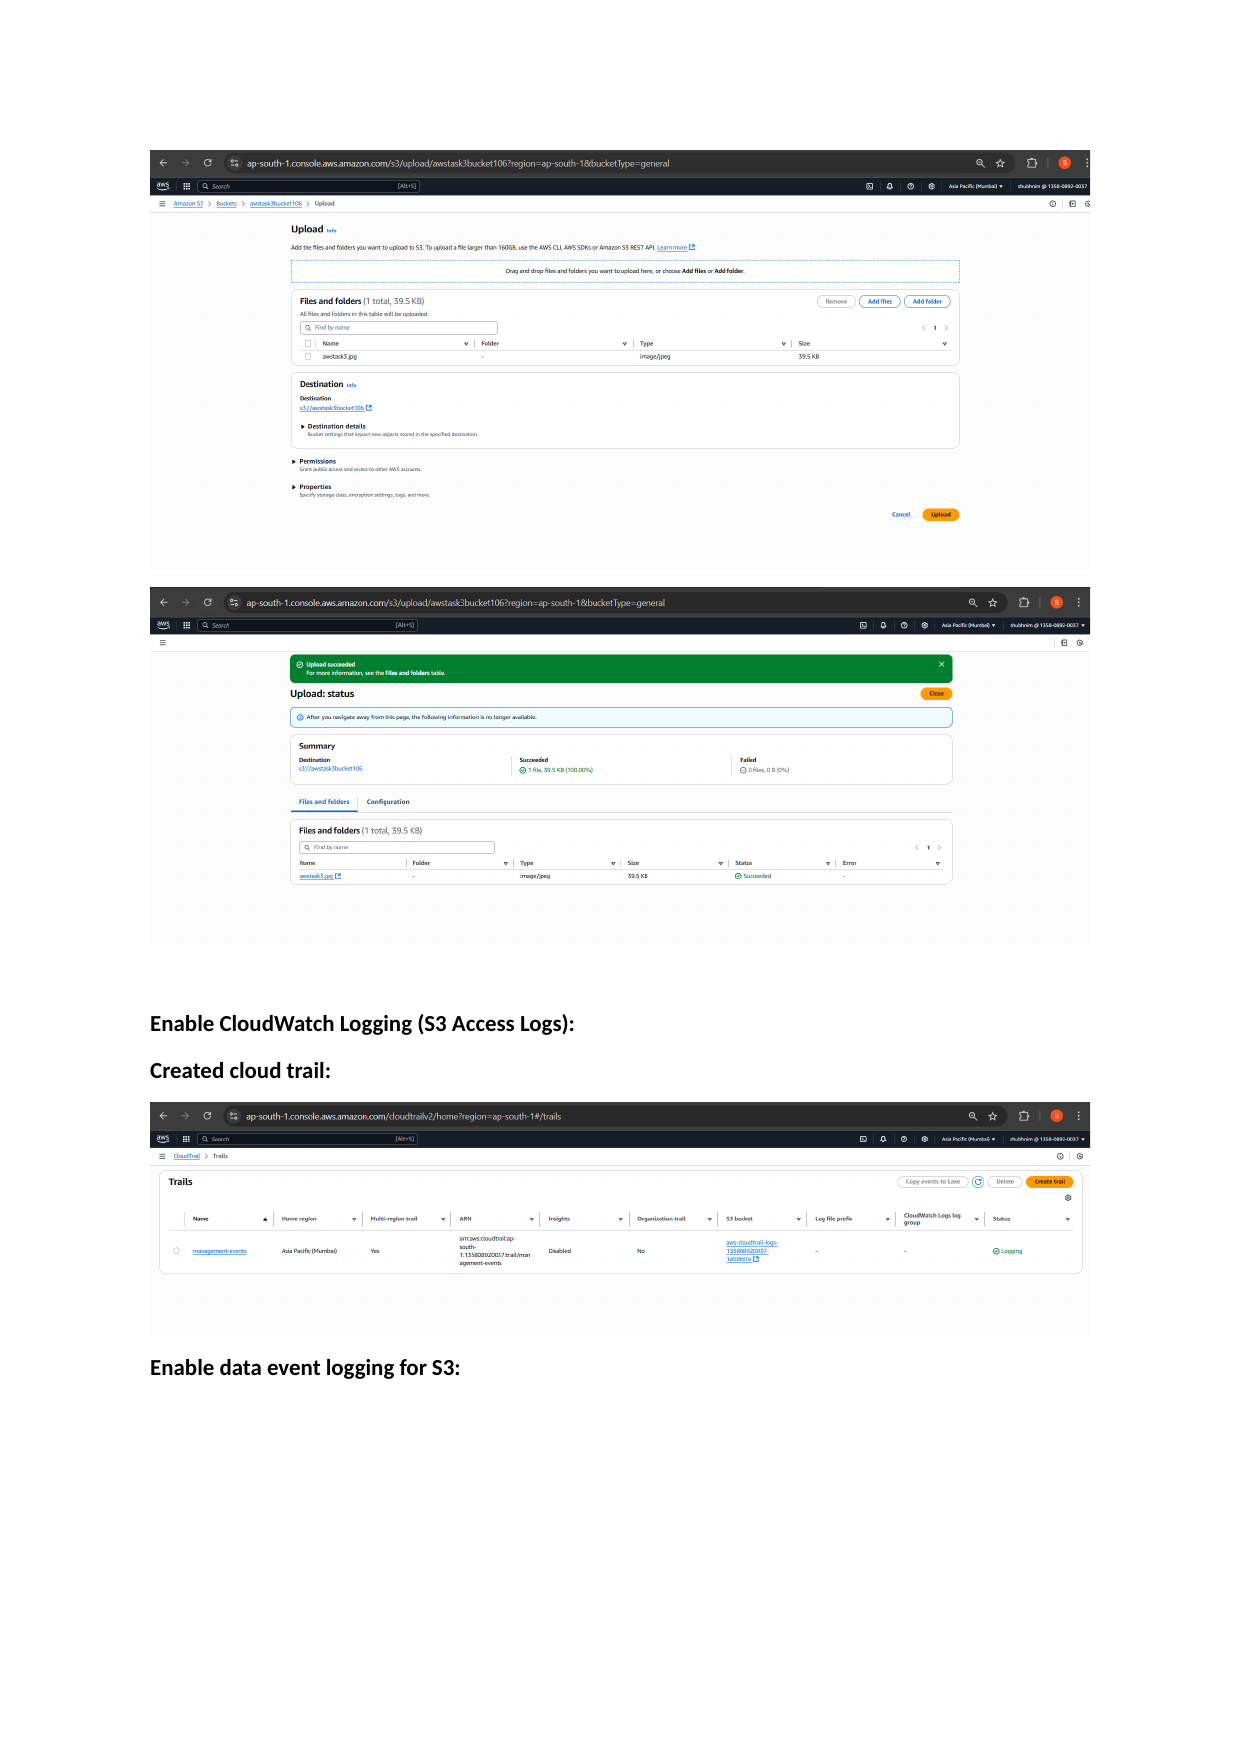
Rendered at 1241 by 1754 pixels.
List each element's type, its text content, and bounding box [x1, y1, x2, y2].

picture [150, 150, 1091, 569]
picture [150, 1102, 1091, 1335]
text Created cloud trail: [150, 1056, 1090, 1084]
text Enable data event logging for S3: [150, 1353, 1090, 1381]
text Enable CloudWatch Logging (S3 Access Logs): [150, 1009, 1090, 1037]
picture [150, 587, 1091, 944]
